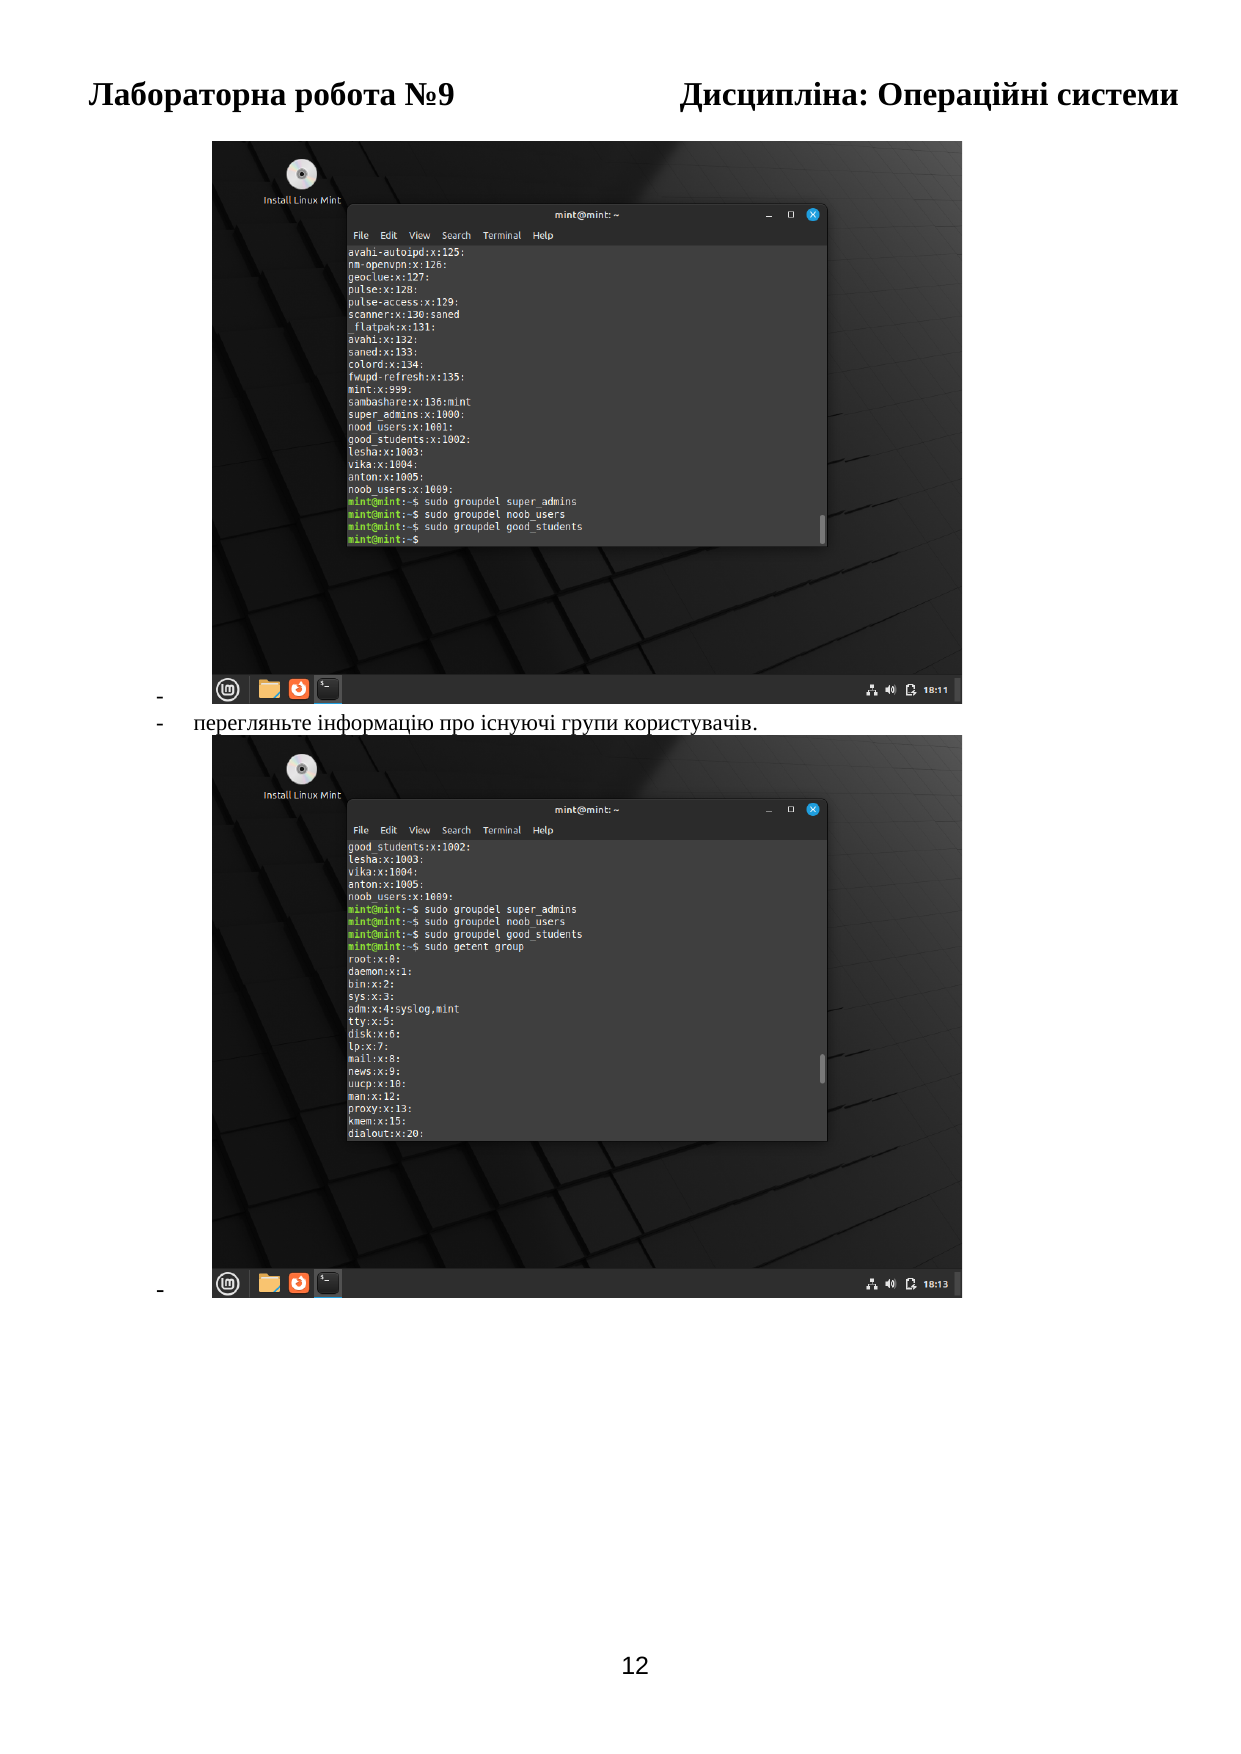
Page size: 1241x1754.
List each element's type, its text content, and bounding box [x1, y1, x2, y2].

list перегляньте інформацію про існуючі групи користувачів. [156, 709, 1181, 735]
